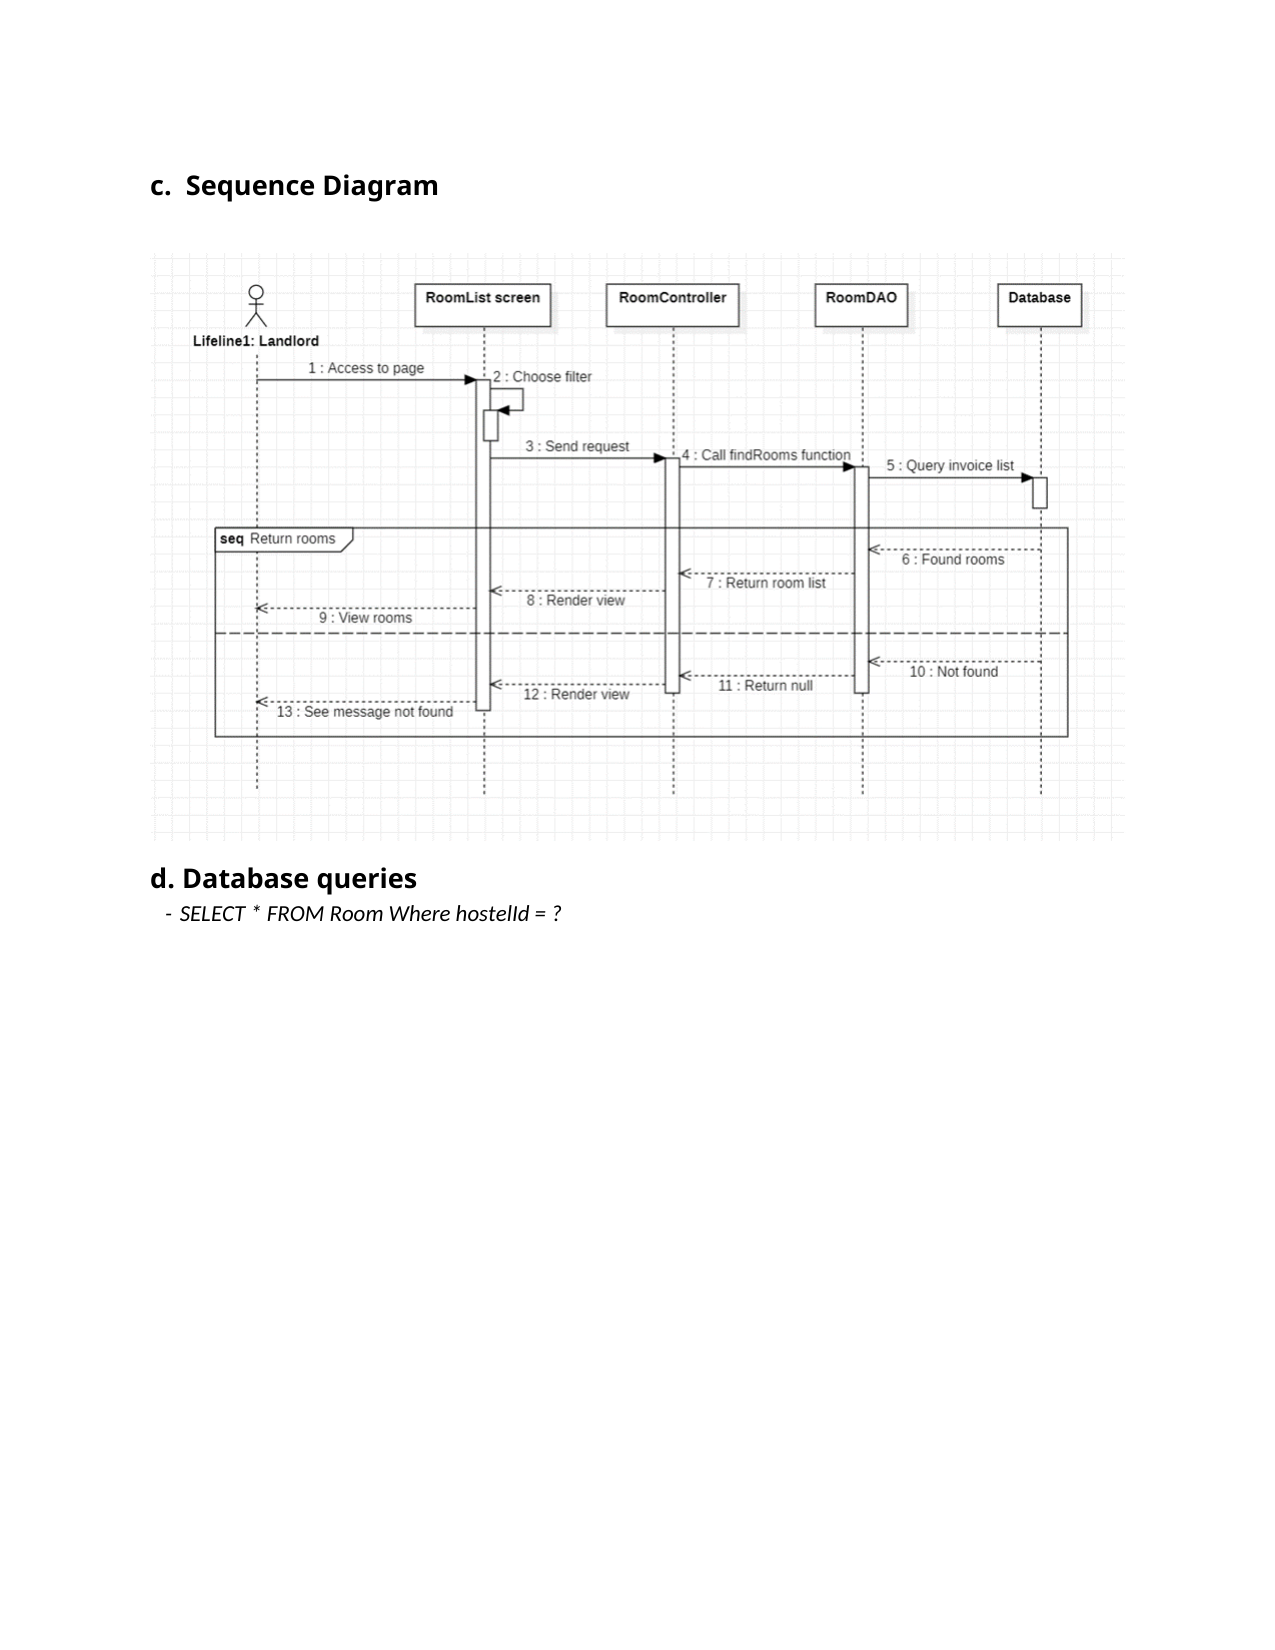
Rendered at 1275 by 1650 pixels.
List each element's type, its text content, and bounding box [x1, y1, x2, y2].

picture [150, 252, 1125, 841]
list SELECT * FROM Room Where hostelId = ? [165, 899, 1125, 927]
subtitle c. Sequence Diagram [150, 166, 1125, 203]
subtitle d. Database queries [150, 859, 1125, 896]
